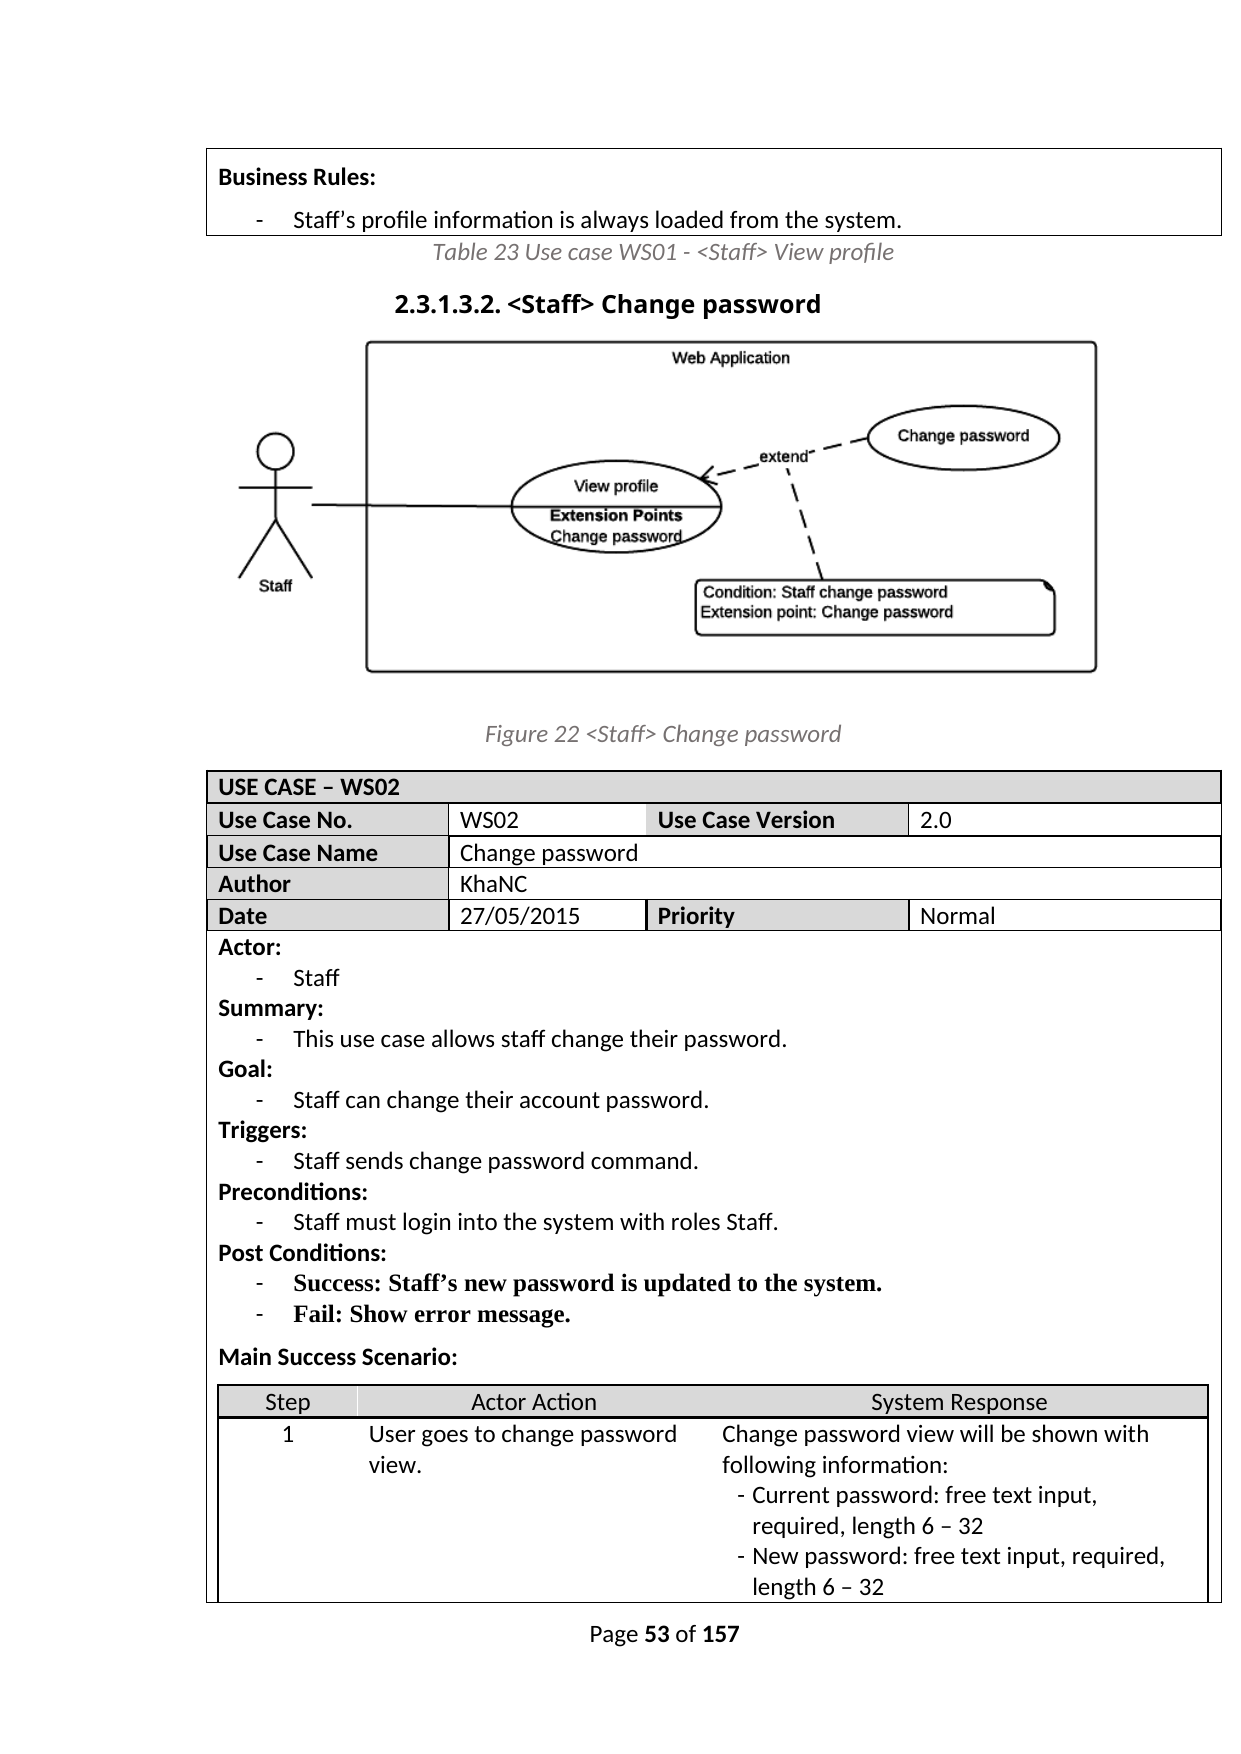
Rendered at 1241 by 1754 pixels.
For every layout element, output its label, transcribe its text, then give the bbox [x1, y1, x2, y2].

table_header USE CASE – WS02 [208, 772, 1220, 802]
table_cell WS02 [449, 804, 646, 835]
table_cell 2.0 [909, 804, 1221, 835]
table_cell Author [207, 868, 448, 899]
subtitle <Staff> Change password [394, 287, 1122, 321]
table_cell Normal [910, 900, 1220, 930]
text Table Use case WS01 - <Staff> View profile [207, 236, 1122, 266]
table_cell Date [208, 900, 448, 930]
picture [206, 323, 1120, 699]
table_cell 27/05/2015 [450, 900, 645, 930]
table_cell Use Case Version [646, 804, 908, 835]
table_cell Priority [648, 900, 908, 930]
table_cell Change password [450, 837, 1220, 867]
table_cell Use Case No. [207, 804, 448, 835]
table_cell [207, 149, 1221, 235]
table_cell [207, 931, 1221, 1602]
table_cell KhaNC [449, 868, 1221, 899]
table_cell Use Case Name [208, 836, 448, 867]
text Figure 22 <Staff> Change password [207, 718, 1122, 749]
